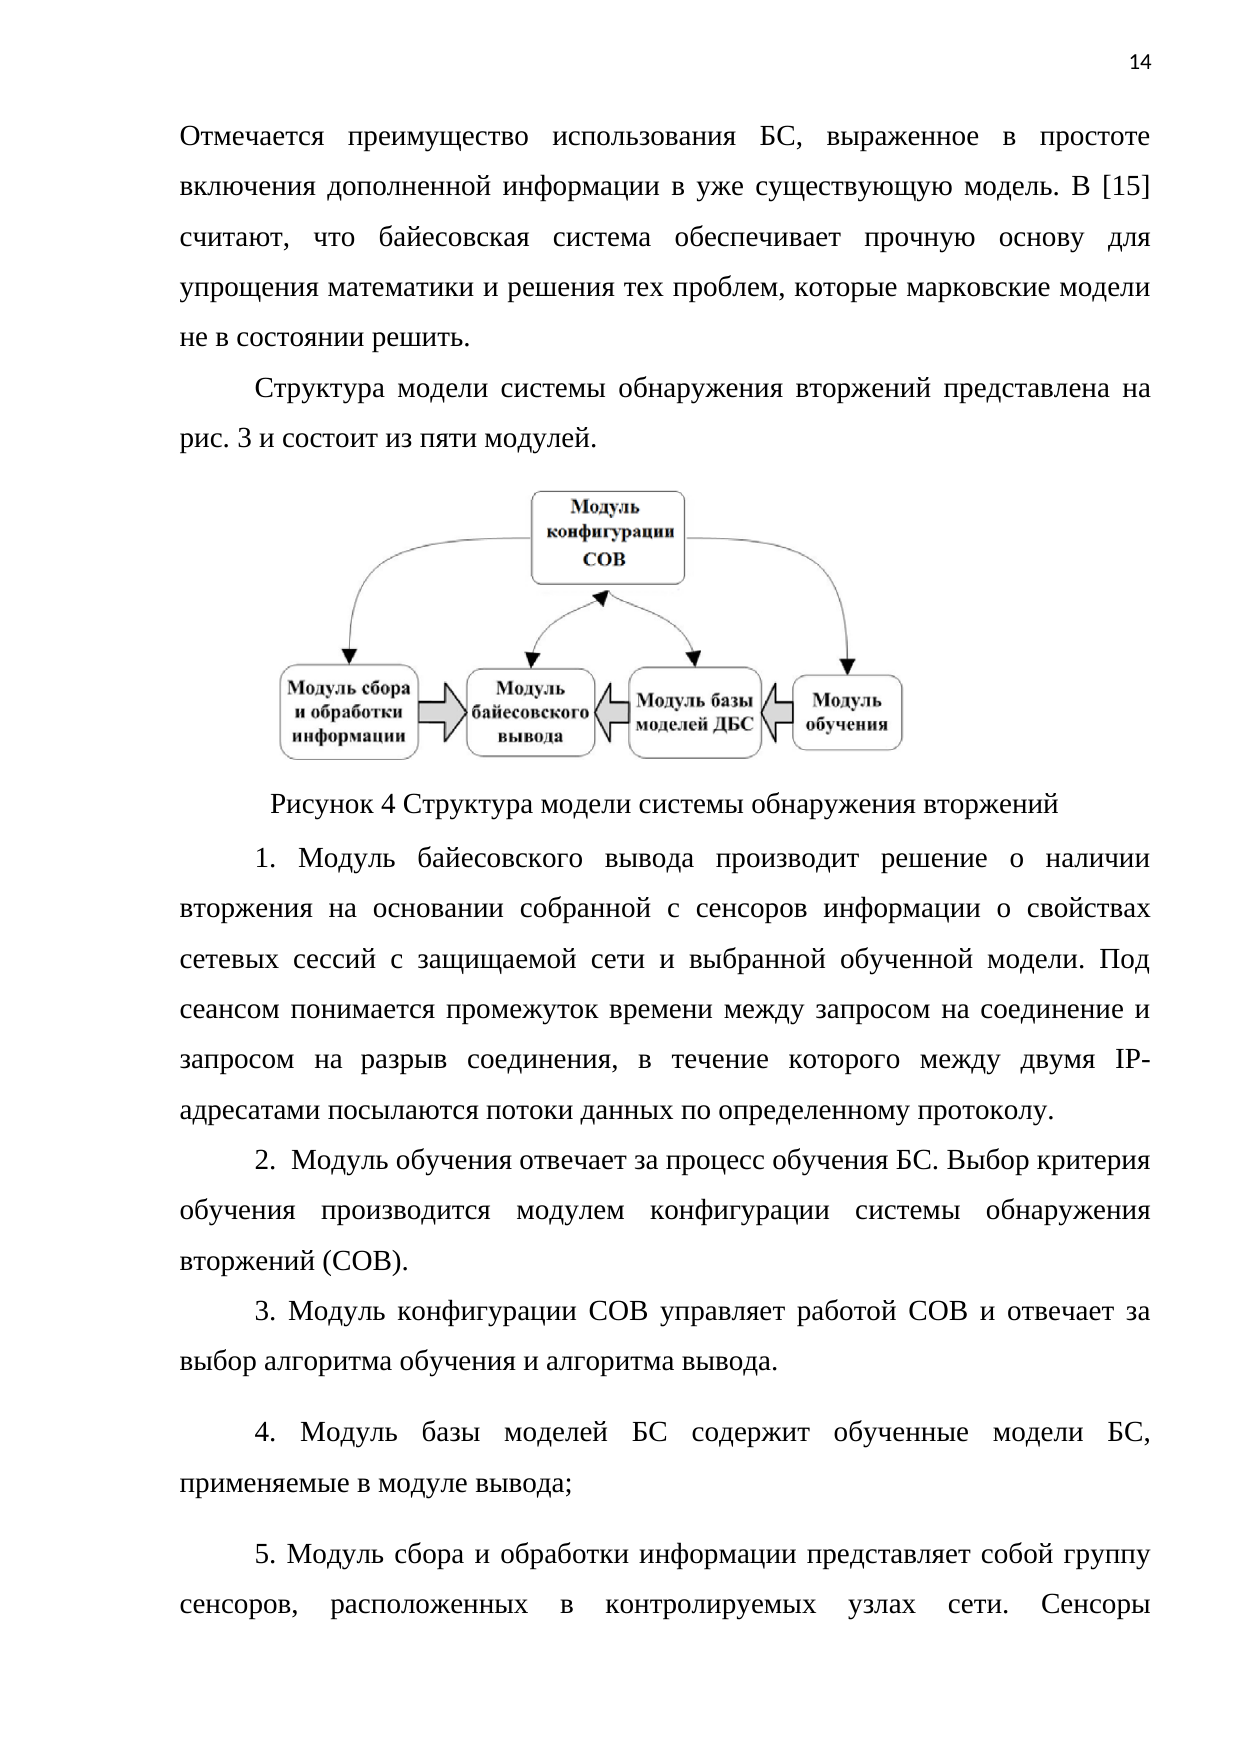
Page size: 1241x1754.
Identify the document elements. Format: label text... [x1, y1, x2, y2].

text 4. Модуль базы моделей БС содержит обученные модели БС, применяемые в модуле вывода; [179, 1414, 1151, 1498]
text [179, 1536, 1151, 1620]
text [179, 118, 1151, 353]
picture [254, 470, 946, 772]
text Рисунок 4 Структура модели системы обнаружения вторжений [177, 786, 1151, 819]
text 1. Модуль байесовского вывода производит решение о наличии вторжения на основании собранной с сенсоров информации о свойствах сетевых сессий с защищаемой сети и выбранной обученной модели. Под сеансом понимается промежуток времени между запросом на соединение и запросом на разрыв соединения, в течение которого между двумя IP-адресатами посылаются потоки данных по определенному протоколу. [179, 840, 1151, 1125]
text 2. Модуль обучения отвечает за процесс обучения БС. Выбор критерия обучения производится модулем конфигурации системы обнаружения вторжений (СОВ). [179, 1142, 1151, 1276]
text Структура модели системы обнаружения вторжений представлена на рис. 3 и состоит из пяти модулей. [179, 370, 1151, 453]
text 3. Модуль конфигурации СОВ управляет работой СОВ и отвечает за выбор алгоритма обучения и алгоритма вывода. [179, 1293, 1151, 1377]
